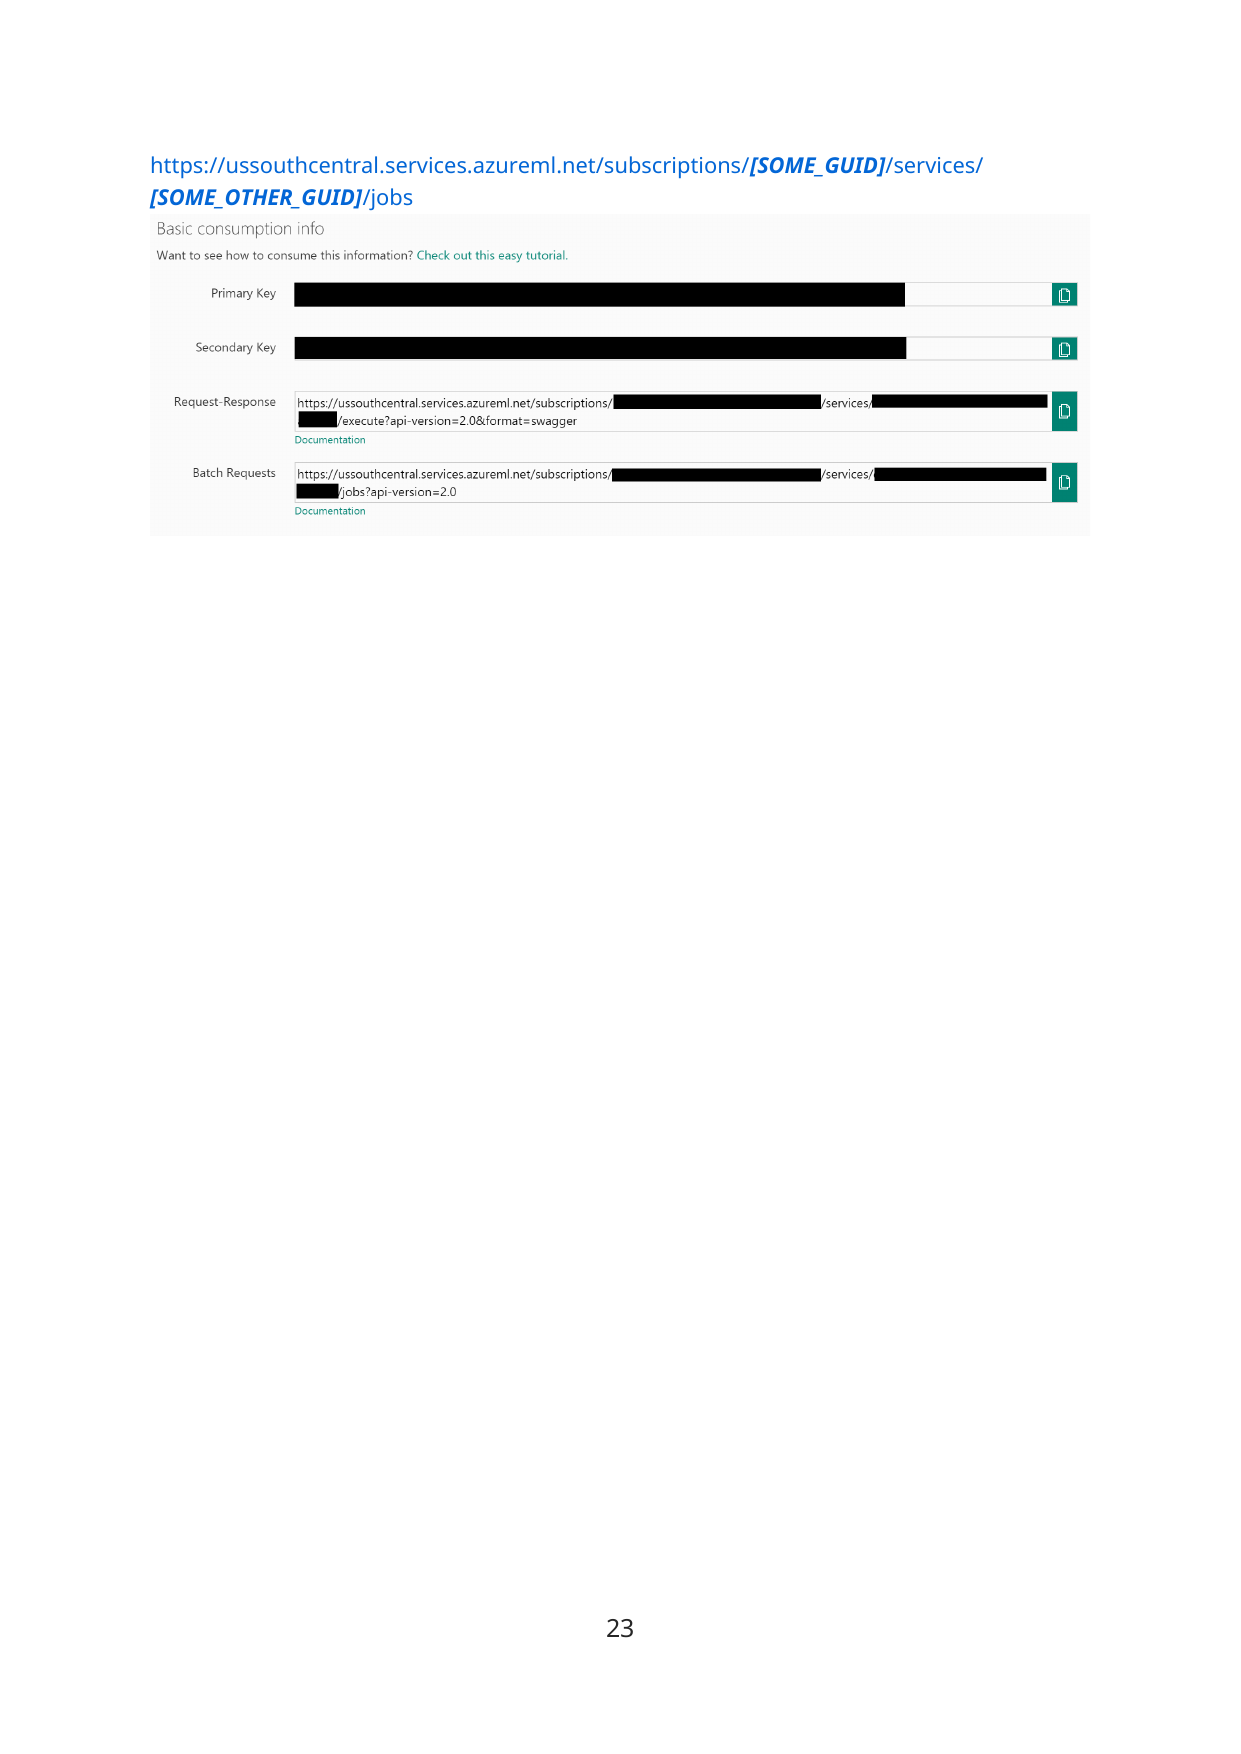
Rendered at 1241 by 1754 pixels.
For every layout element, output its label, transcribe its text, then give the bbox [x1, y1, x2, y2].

text https://ussouthcentral.services.azureml.net/subscriptions/[SOME_GUID]/services/[SOME_OTHER_GUID]/jobs [150, 150, 1090, 212]
picture [150, 214, 1091, 536]
